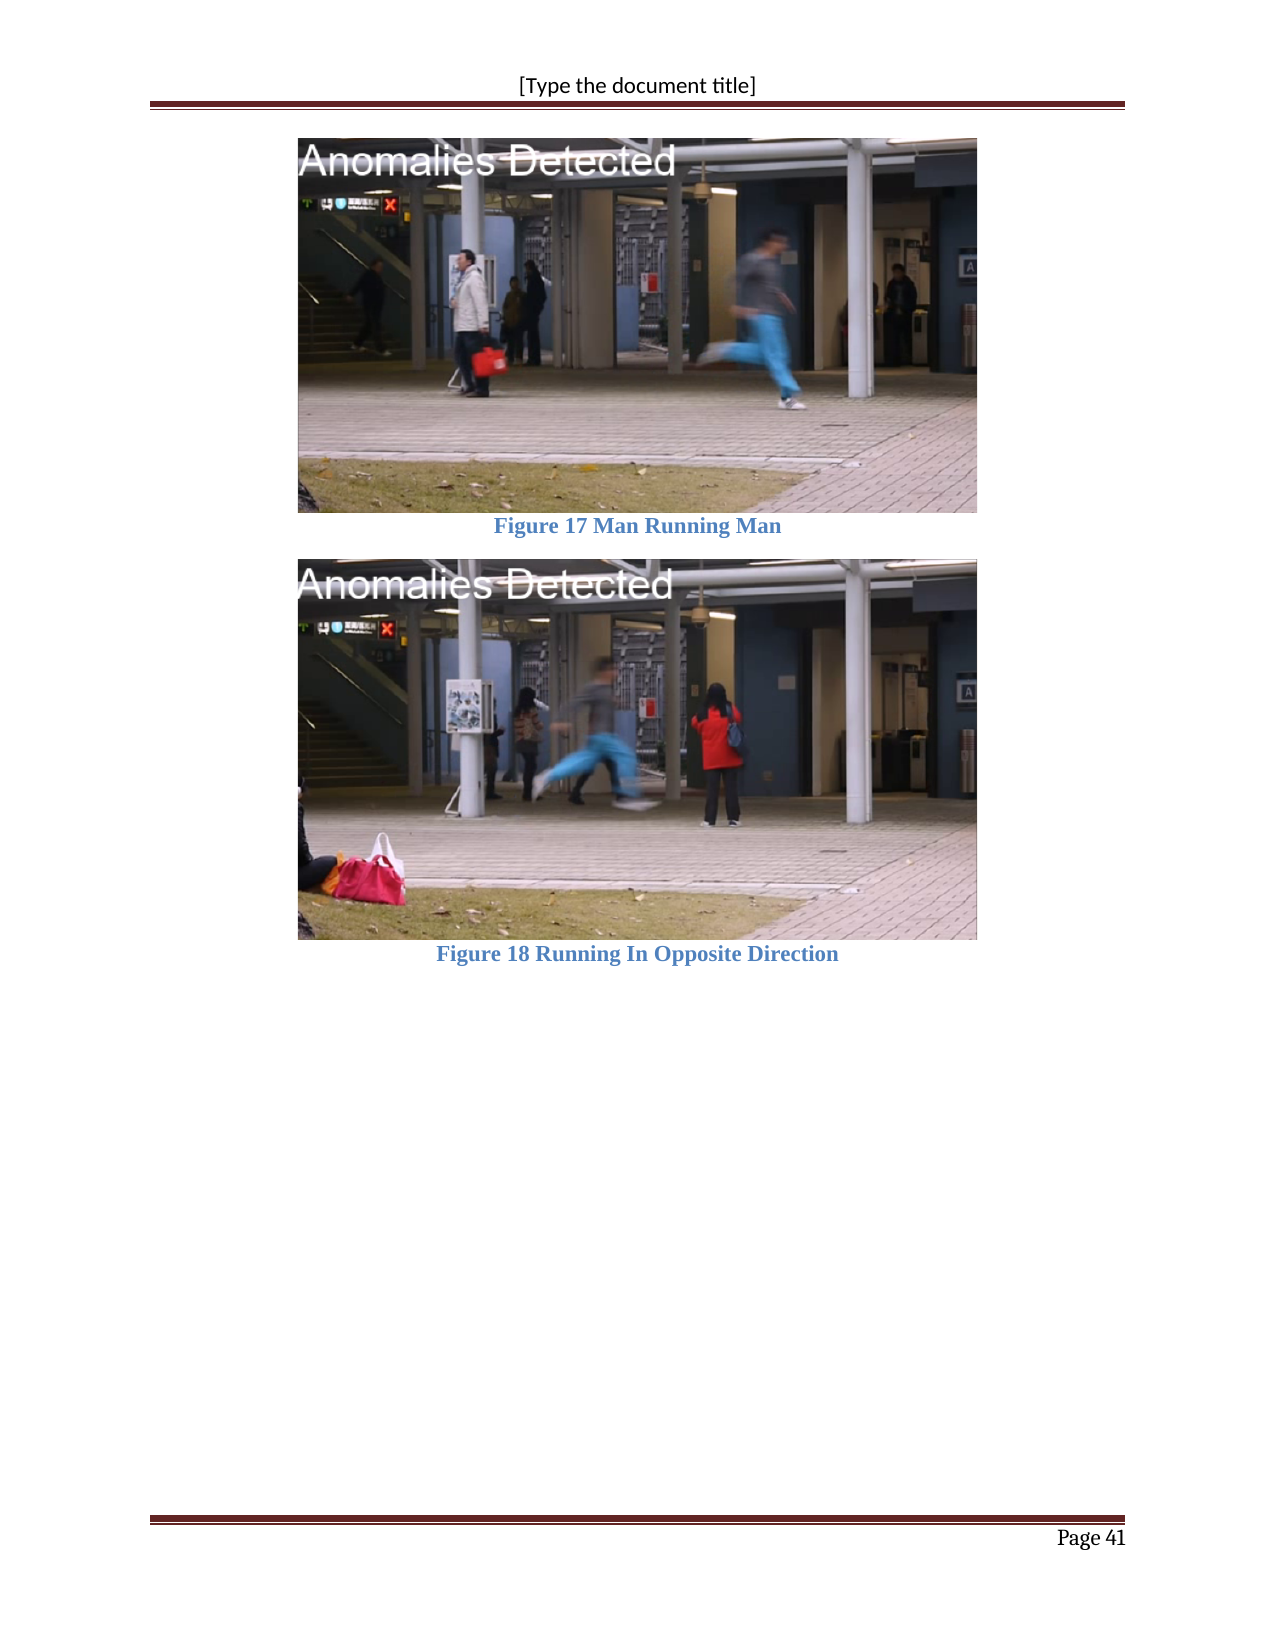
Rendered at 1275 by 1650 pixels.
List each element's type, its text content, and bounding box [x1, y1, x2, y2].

text Figure 17 Man Running Man [150, 512, 1125, 538]
picture [297, 559, 978, 940]
picture [297, 138, 978, 513]
text Figure 18 Running In Opposite Direction [150, 940, 1125, 966]
